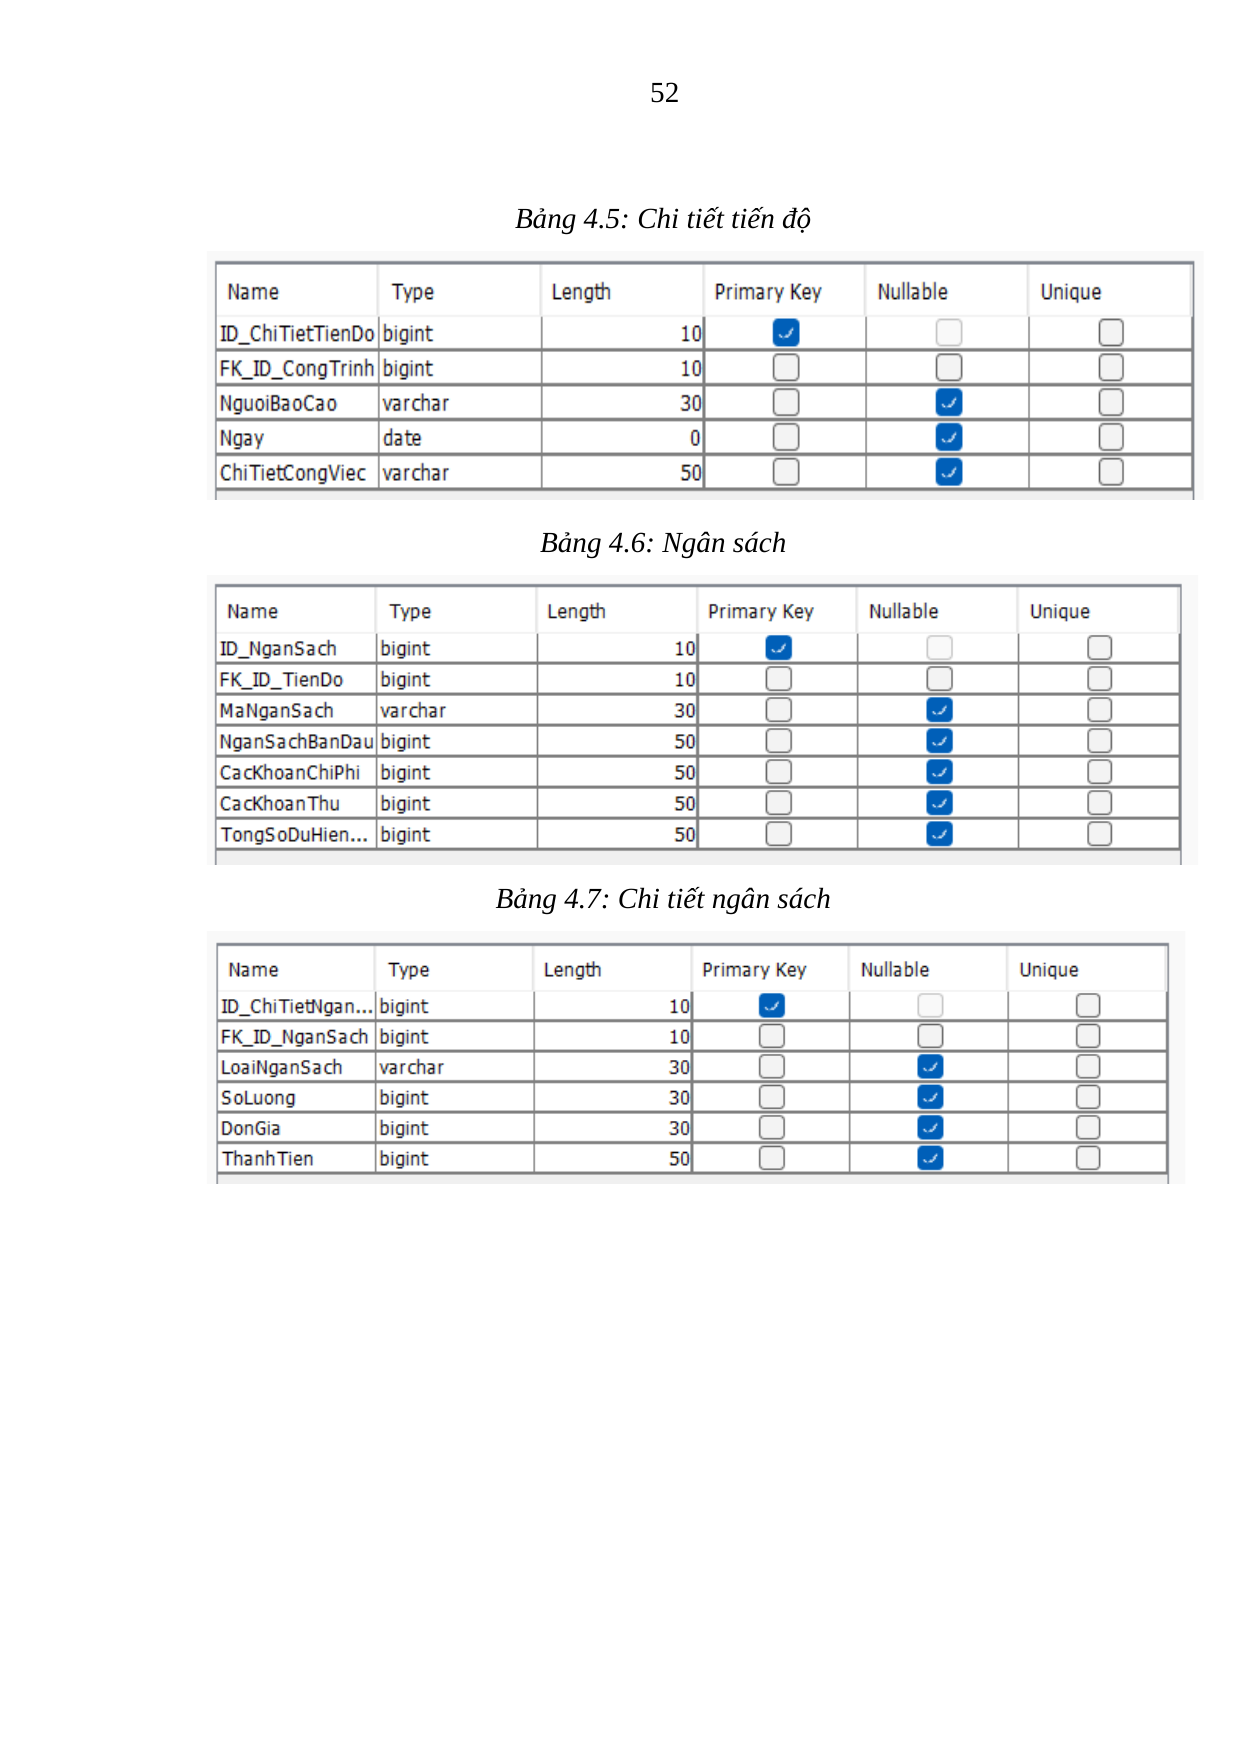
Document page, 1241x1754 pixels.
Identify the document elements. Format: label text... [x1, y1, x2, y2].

text Bảng 4.6: Ngân sách [207, 525, 1122, 559]
picture [206, 931, 1186, 1184]
picture [206, 251, 1204, 500]
text Bảng 4.5: Chi tiết tiến độ [207, 201, 1122, 235]
text Bảng 4.7: Chi tiết ngân sách [207, 881, 1122, 914]
picture [206, 575, 1199, 865]
